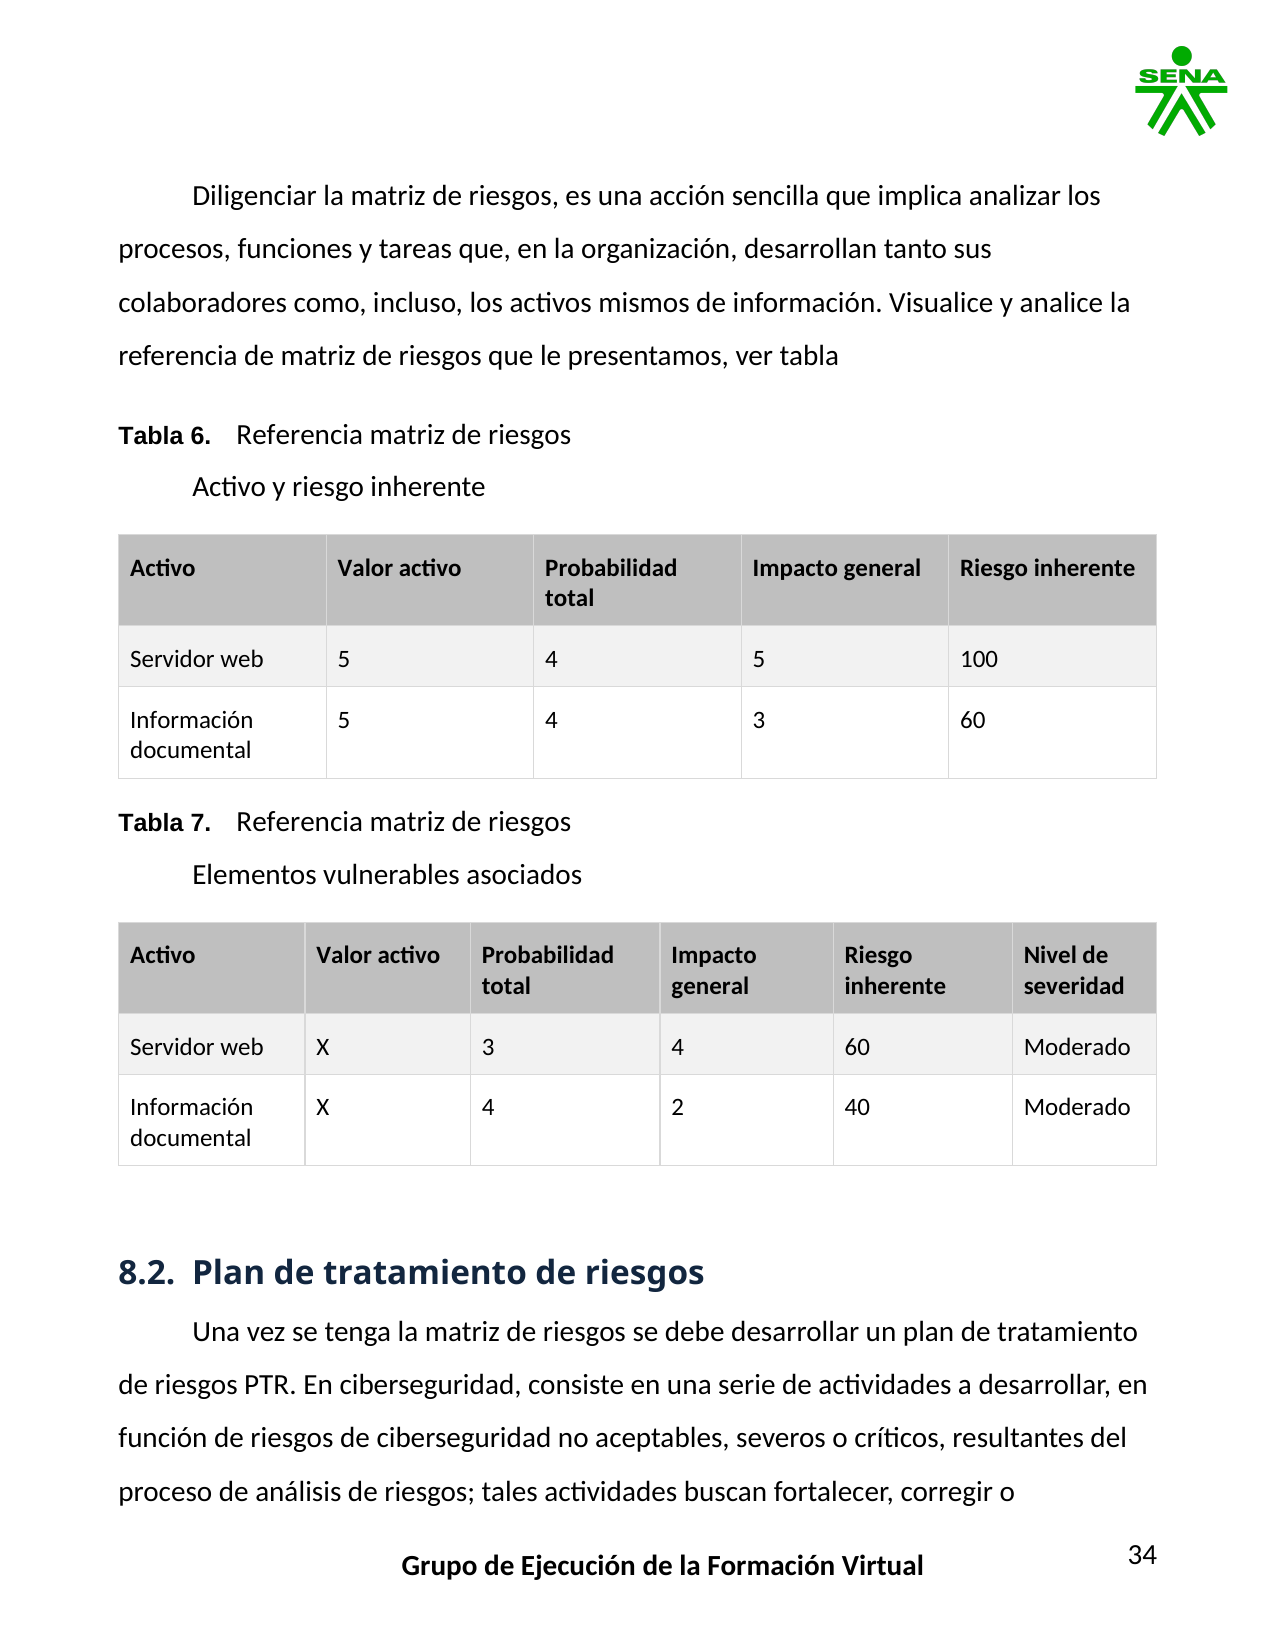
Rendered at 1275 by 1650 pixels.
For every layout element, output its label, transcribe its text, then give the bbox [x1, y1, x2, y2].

text Referencia matriz de riesgos [118, 803, 1157, 839]
subtitle Plan de tratamiento de riesgos [118, 1248, 1157, 1294]
table_cell X [306, 1014, 470, 1074]
text Diligenciar la matriz de riesgos, es una acción sencilla que implica analizar los procesos, funciones y tareas que, en la organización, desarrollan tanto sus colaboradores como, incluso, los activos mismos de información. Visualice y analice la referencia de matriz de riesgos que le presentamos, ver tabla [118, 177, 1157, 373]
table_cell 100 [949, 626, 1156, 686]
table_cell 5 [742, 626, 948, 686]
table_header Riesgo inherente [834, 923, 1012, 1013]
table_header Probabilidad total [534, 535, 741, 625]
picture [1135, 46, 1228, 136]
table_cell X [306, 1075, 470, 1165]
table_cell 40 [834, 1075, 1012, 1165]
text Elementos vulnerables asociados [118, 856, 1157, 891]
table_header Activo [119, 535, 326, 625]
table_cell 4 [534, 687, 741, 777]
table_header Impacto general [661, 923, 833, 1013]
table_cell Información documental [119, 687, 326, 777]
table_cell 2 [661, 1075, 833, 1165]
table_cell 5 [327, 626, 533, 686]
text Referencia matriz de riesgos [118, 416, 1157, 452]
table_header Valor activo [327, 535, 533, 625]
table_cell Moderado [1013, 1014, 1156, 1074]
table_cell 4 [661, 1014, 833, 1074]
text Activo y riesgo inherente [118, 468, 1157, 504]
table_cell 60 [834, 1014, 1012, 1074]
table_cell 4 [471, 1075, 659, 1165]
table_header Impacto general [742, 535, 948, 625]
table_cell 60 [949, 687, 1156, 777]
table_cell 3 [471, 1014, 659, 1074]
table_header Activo [119, 923, 304, 1013]
table_cell Servidor web [119, 626, 326, 686]
table_header Probabilidad total [471, 923, 659, 1013]
table_cell Información documental [119, 1075, 304, 1165]
table_cell 4 [534, 626, 741, 686]
table_cell Servidor web [119, 1014, 304, 1074]
table_cell Moderado [1013, 1075, 1156, 1165]
table_header Valor activo [306, 923, 470, 1013]
table_header Nivel de severidad [1013, 923, 1156, 1013]
table_header Riesgo inherente [949, 535, 1156, 625]
table_cell 5 [327, 687, 533, 777]
table_cell 3 [742, 687, 948, 777]
